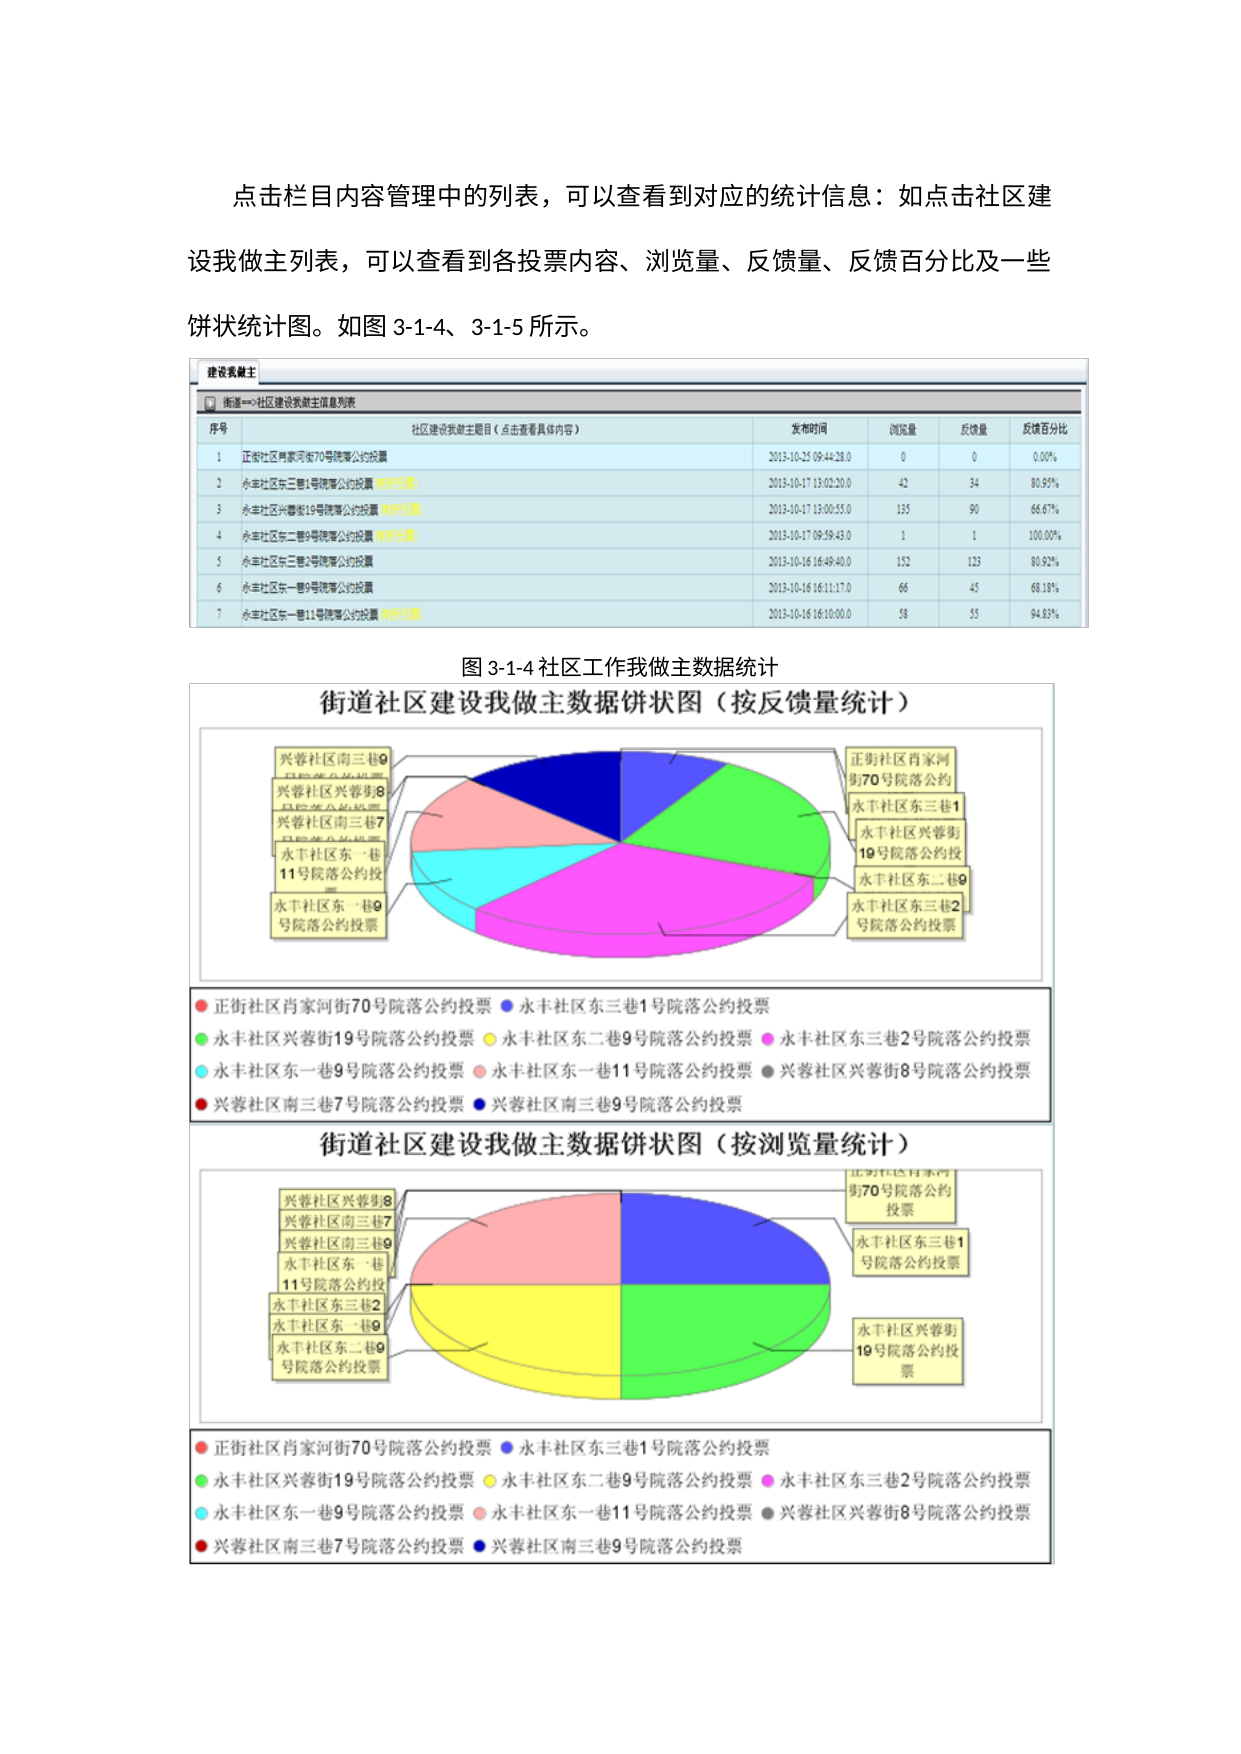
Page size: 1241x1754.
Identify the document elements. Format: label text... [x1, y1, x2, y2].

text 图3-1-4 社区工作我做主数据统计 [187, 649, 1053, 682]
picture [187, 681, 1057, 1567]
text 点击栏目内容管理中的列表，可以查看到对应的统计信息：如点击社区建设我做主列表，可以查看到各投票内容、浏览量、反馈量、反馈百分比及一些饼状统计图。如图3-1-4、3-1-5所示。 [187, 162, 1053, 357]
picture [187, 356, 1091, 630]
